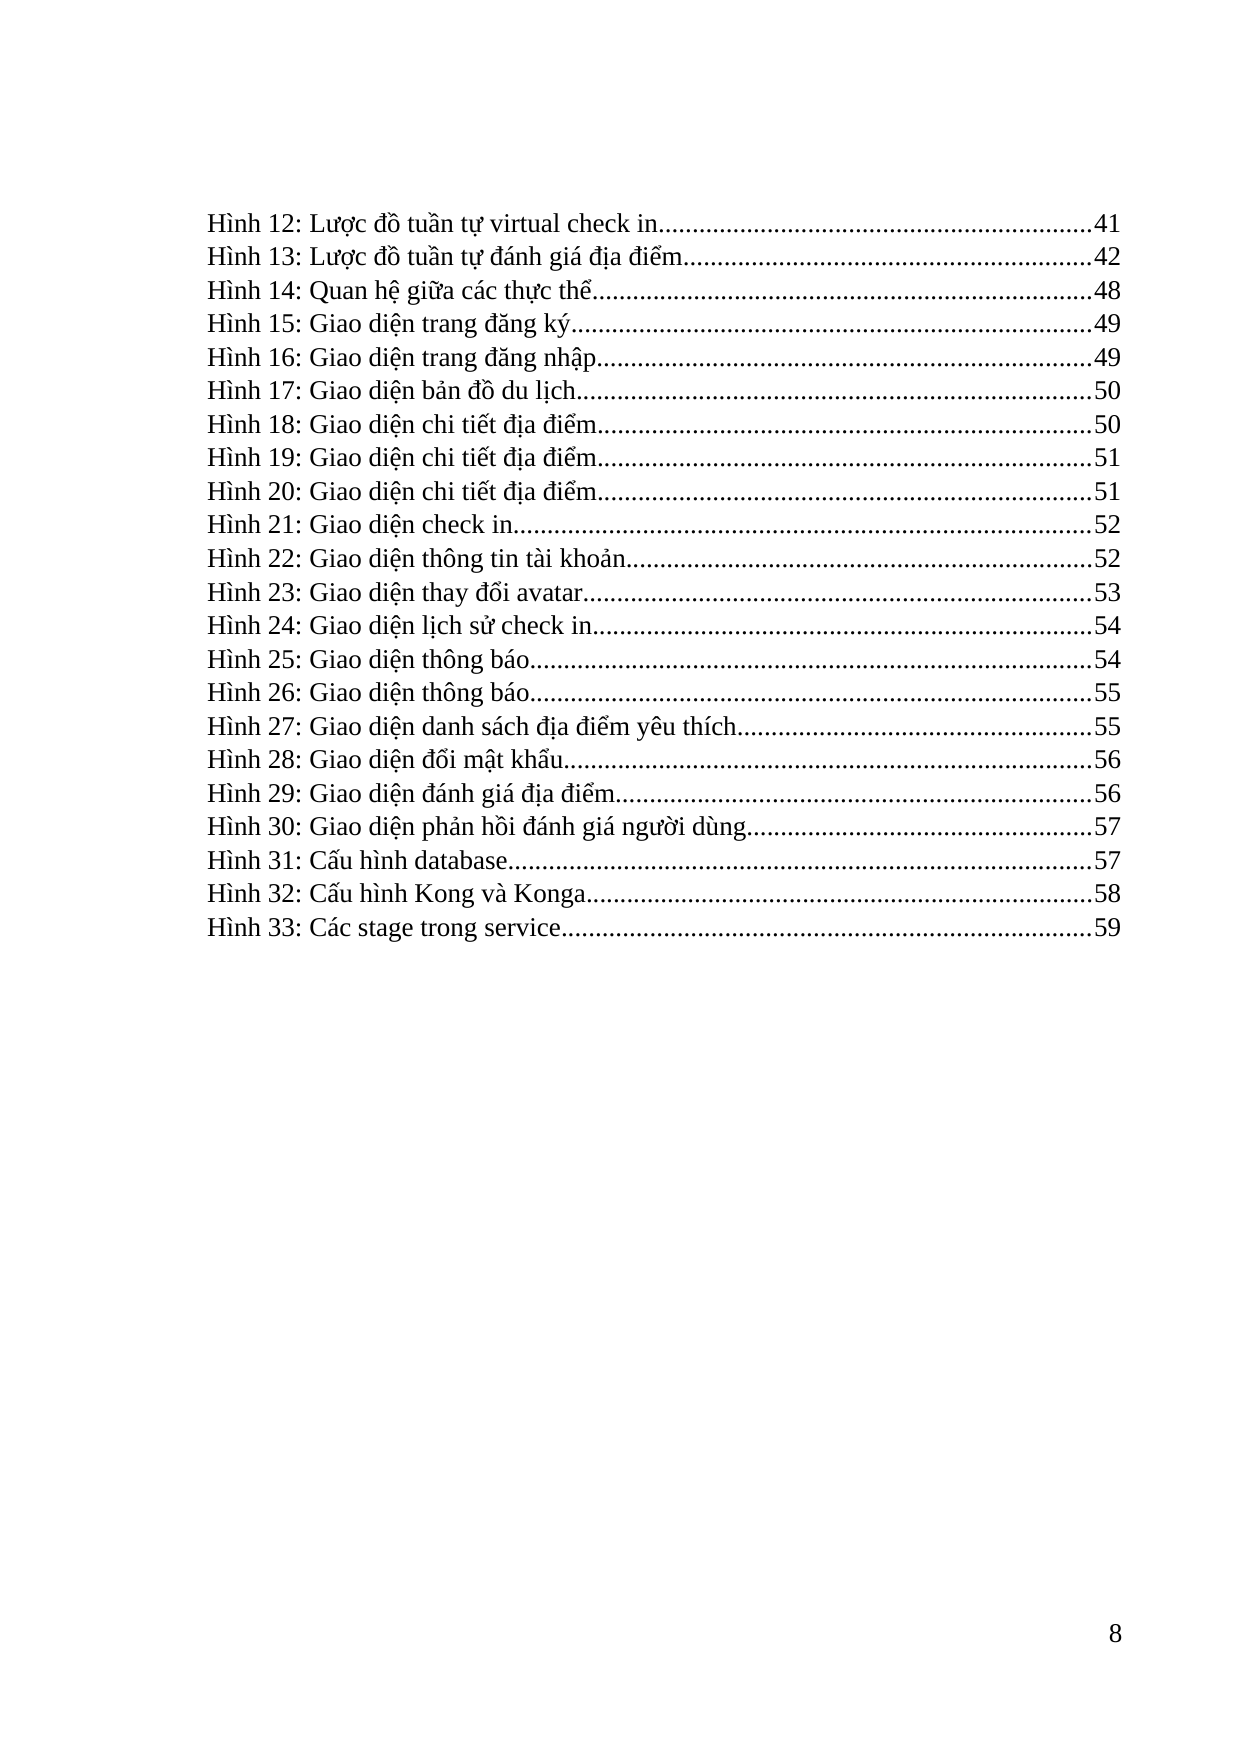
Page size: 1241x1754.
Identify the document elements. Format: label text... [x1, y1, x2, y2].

text Hình 32: Cấu hình Kong và Konga 58 [207, 878, 1122, 909]
text Hình 31: Cấu hình database 57 [207, 844, 1122, 875]
text Hình 26: Giao diện thông báo 55 [207, 676, 1122, 707]
text Hình 16: Giao diện trang đăng nhập 49 [207, 341, 1122, 372]
text Hình 27: Giao diện danh sách địa điểm yêu thích 55 [207, 710, 1122, 741]
text Hình 21: Giao diện check in 52 [207, 509, 1122, 540]
text Hình 30: Giao diện phản hồi đánh giá người dùng 57 [207, 811, 1122, 842]
text Hình 14: Quan hệ giữa các thực thể 48 [207, 274, 1122, 305]
text Hình 25: Giao diện thông báo 54 [207, 643, 1122, 674]
text Hình 33: Các stage trong service 59 [207, 911, 1122, 942]
text Hình 15: Giao diện trang đăng ký 49 [207, 307, 1122, 338]
text Hình 29: Giao diện đánh giá địa điểm 56 [207, 777, 1122, 808]
text Hình 23: Giao diện thay đổi avatar 53 [207, 576, 1122, 607]
text Hình 12: Lược đồ tuần tự virtual check in 41 [207, 207, 1122, 238]
text Hình 18: Giao diện chi tiết địa điểm 50 [207, 408, 1122, 439]
text Hình 13: Lược đồ tuần tự đánh giá địa điểm 42 [207, 240, 1122, 271]
text Hình 20: Giao diện chi tiết địa điểm 51 [207, 475, 1122, 506]
text Hình 17: Giao diện bản đồ du lịch 50 [207, 374, 1122, 406]
text Hình 19: Giao diện chi tiết địa điểm 51 [207, 442, 1122, 473]
text Hình 24: Giao diện lịch sử check in 54 [207, 609, 1122, 640]
text Hình 28: Giao diện đổi mật khẩu 56 [207, 743, 1122, 774]
text Hình 22: Giao diện thông tin tài khoản 52 [207, 542, 1122, 573]
